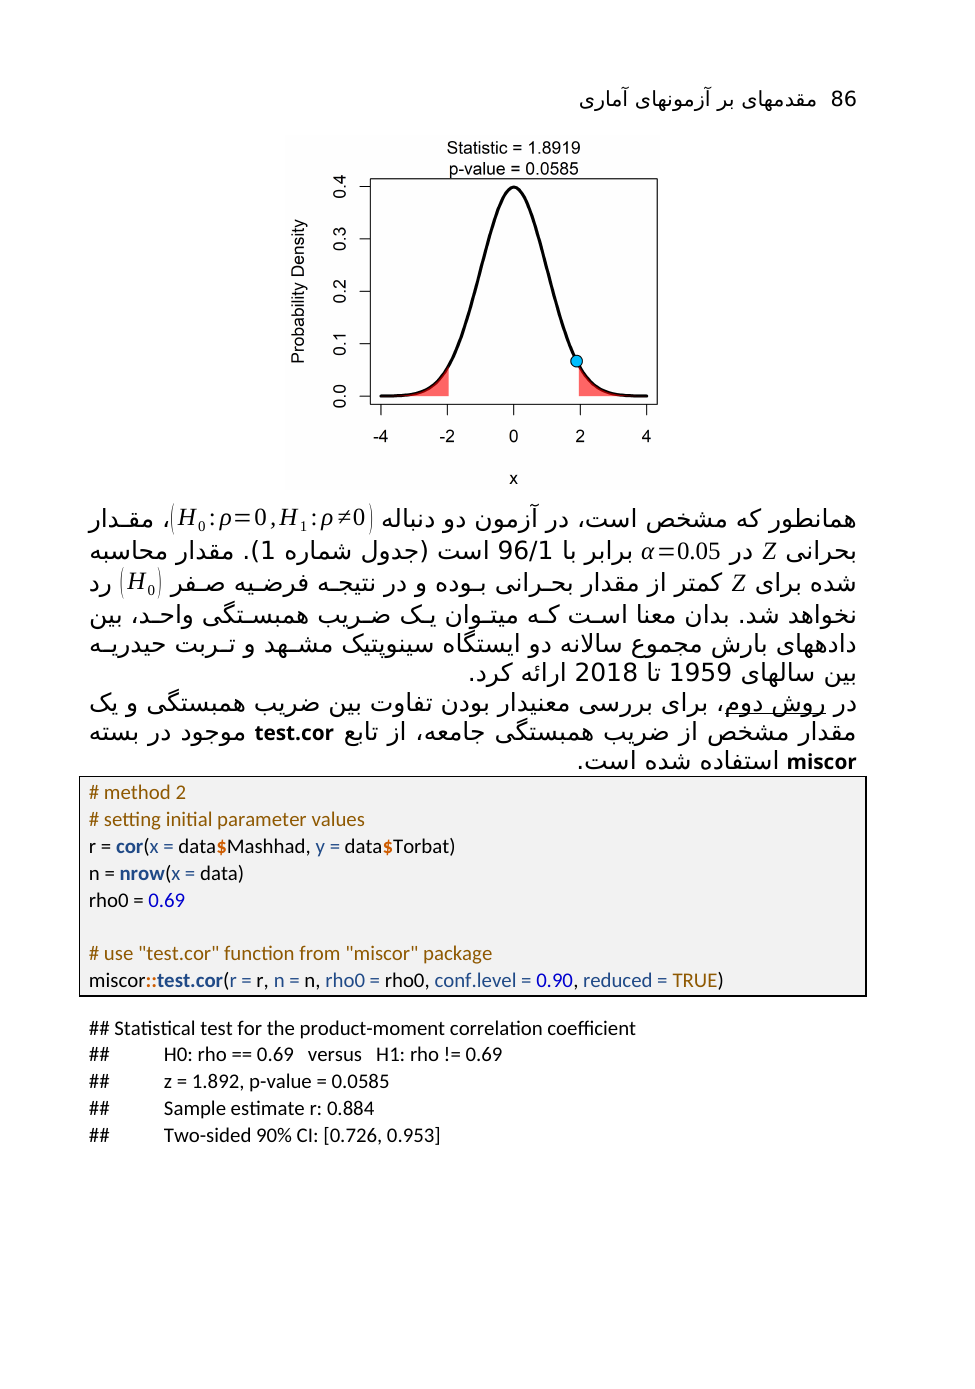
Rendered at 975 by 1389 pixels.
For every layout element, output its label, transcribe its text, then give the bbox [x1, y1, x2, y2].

text در روش دوم، برای بررسی معنی‏دار بودن تفاوت بین ضریب همبستگی و یک مقدار مشخص از ضریب همبستگی جامعه، از تابع test.cor موجود در بسته miscor استفاده شده است. [89, 688, 857, 776]
text ## Statistical test for the product-moment correlation coefficient ## H0: rho == 0.69 versus H1: rho != 0.69 ## z = 1.892, p-value = 0.0585 ## Sample estimate r: 0.884 ## Two-sided 90% CI: [0.726, 0.953] [89, 1015, 857, 1148]
text همانطور که مشخص است، در آزمون دو دنباله ، مقدار بحرانی در برابر با 96/1 است (جدول شماره 1). مقدار محاسبه شده برای کمتر از مقدار بحرانی بوده و در نتیجه فرضیه صفر رد نخواهد شد. بدان معنا است که می‏توان یک ضریب همبستگی واحد، بین داده‏های بارش مجموع سالانه دو ایستگاه سینوپتیک مشهد و تربت حیدریه بین سال‏های 1959 تا 2018 ارائه کرد. [89, 502, 857, 688]
picture [285, 135, 661, 490]
text # method 2 # setting initial parameter values r = cor(x = data$Mashhad, y = data$Torbat) n = nrow(x = data) rho0 = 0.69 # use "test.cor" function from "miscor" package miscor::test.cor(r = r, n = n, rho0 = rho0, conf.level = 0.90, reduced = TRUE) [80, 777, 865, 995]
